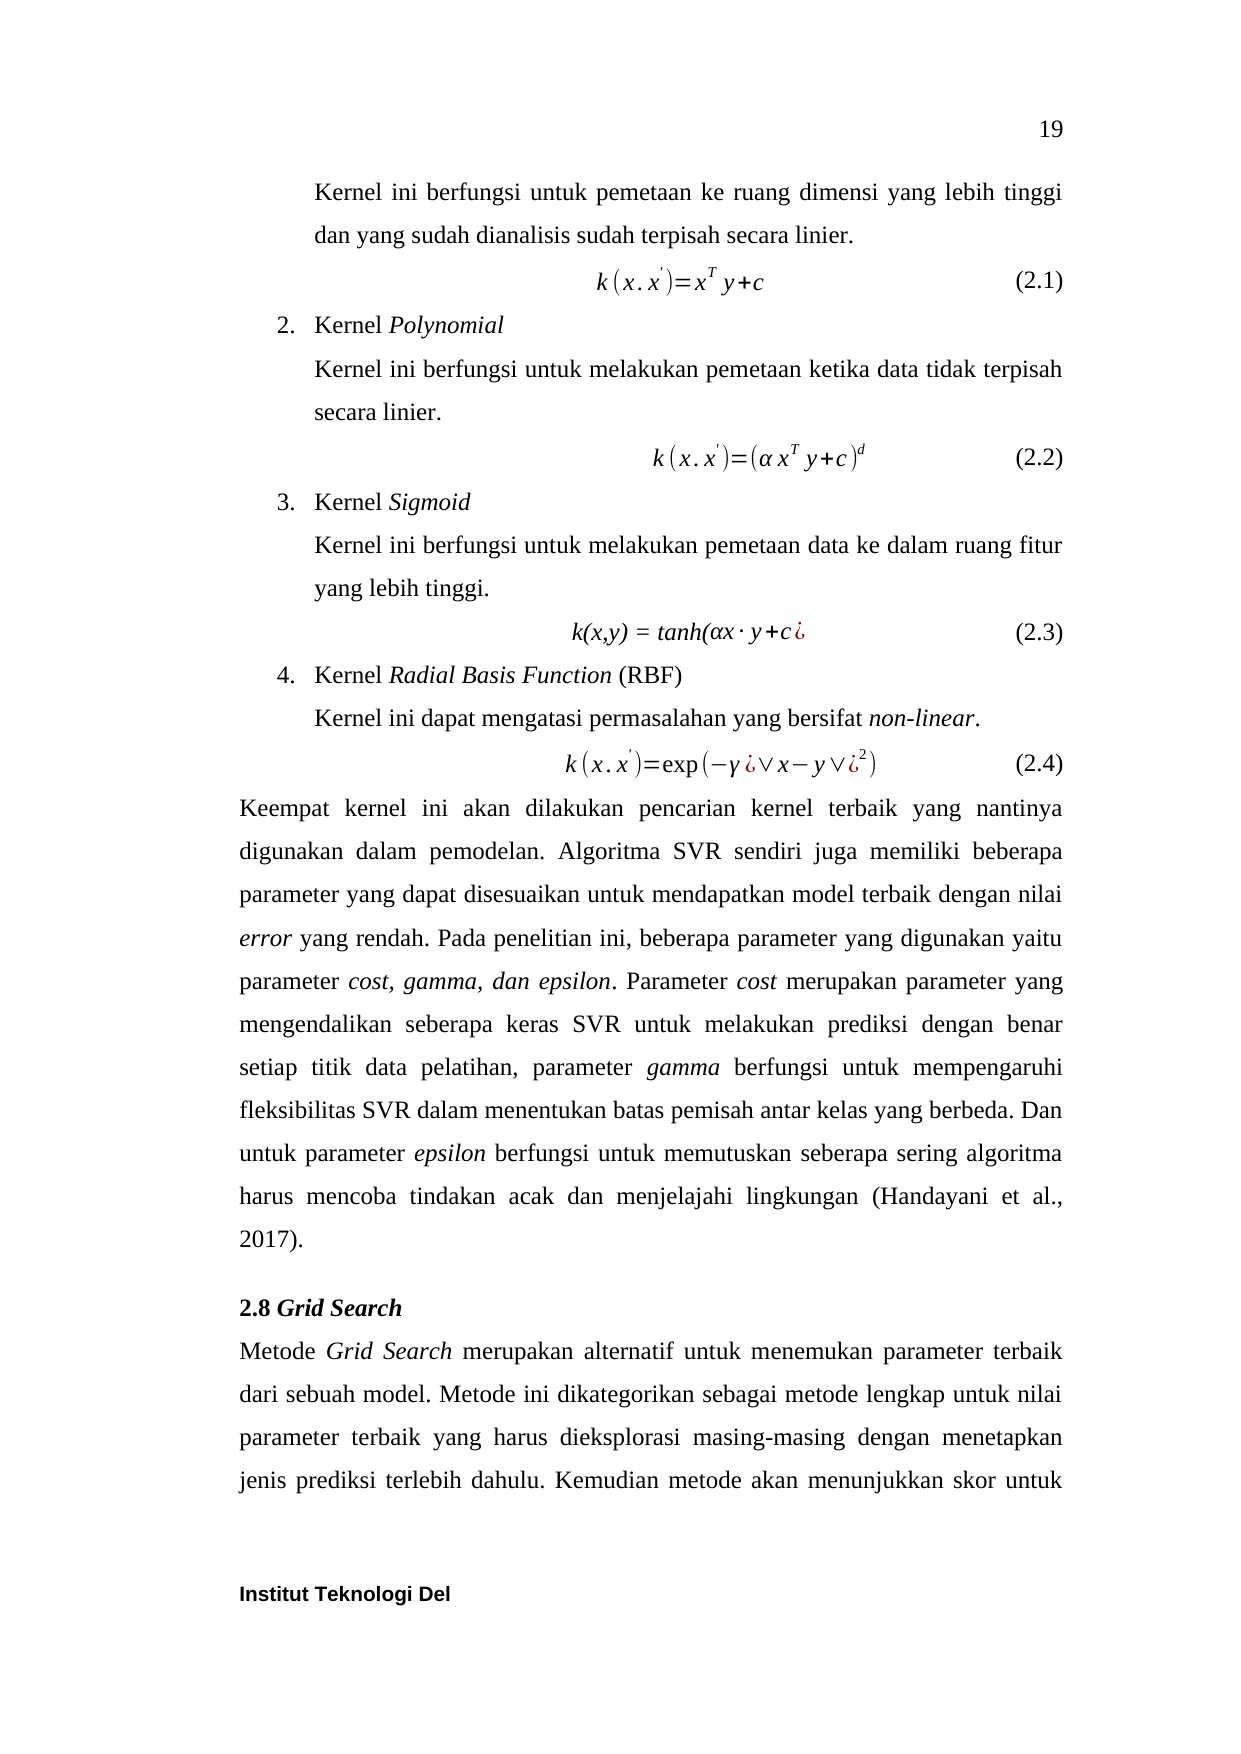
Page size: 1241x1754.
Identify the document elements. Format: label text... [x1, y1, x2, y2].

text Kernel ini berfungsi untuk melakukan pemetaan data ke dalam ruang fitur yang lebih tinggi. [314, 530, 1063, 602]
text Keempat kernel ini akan dilakukan pencarian kernel terbaik yang nantinya digunakan dalam pemodelan. Algoritma SVR sendiri juga memiliki beberapa parameter yang dapat disesuaikan untuk mendapatkan model terbaik dengan nilai error yang rendah. Pada penelitian ini, beberapa parameter yang digunakan yaitu parameter cost, gamma, dan epsilon. Parameter cost merupakan parameter yang mengendalikan seberapa keras SVR untuk melakukan prediksi dengan benar setiap titik data pelatihan, parameter gamma berfungsi untuk mempengaruhi fleksibilitas SVR dalam menentukan batas pemisah antar kelas yang berbeda. Dan untuk parameter epsilon berfungsi untuk memutuskan seberapa sering algoritma harus mencoba tindakan acak dan menjelajahi lingkungan (Handayani et al., 2017). [239, 793, 1063, 1253]
text Kernel ini berfungsi untuk melakukan pemetaan ketika data tidak terpisah secara linier. [314, 354, 1063, 426]
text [239, 1336, 1063, 1494]
text k(x,y) = tanh( (2.3) [314, 617, 1063, 645]
text (2.2) [314, 440, 1063, 473]
list Kernel Polynomial [277, 311, 1063, 339]
list Kernel Sigmoid [277, 487, 1063, 516]
subtitle 2.8 Grid Search [239, 1293, 1063, 1321]
text Kernel ini berfungsi untuk pemetaan ke ruang dimensi yang lebih tinggi dan yang sudah dianalisis sudah terpisah secara linier. [314, 177, 1063, 249]
text (2.1) [314, 263, 1063, 296]
text (2.4) [314, 746, 1063, 779]
list Kernel Radial Basis Function (RBF) [277, 660, 1063, 688]
text Kernel ini dapat mengatasi permasalahan yang bersifat non-linear. [314, 703, 1063, 732]
